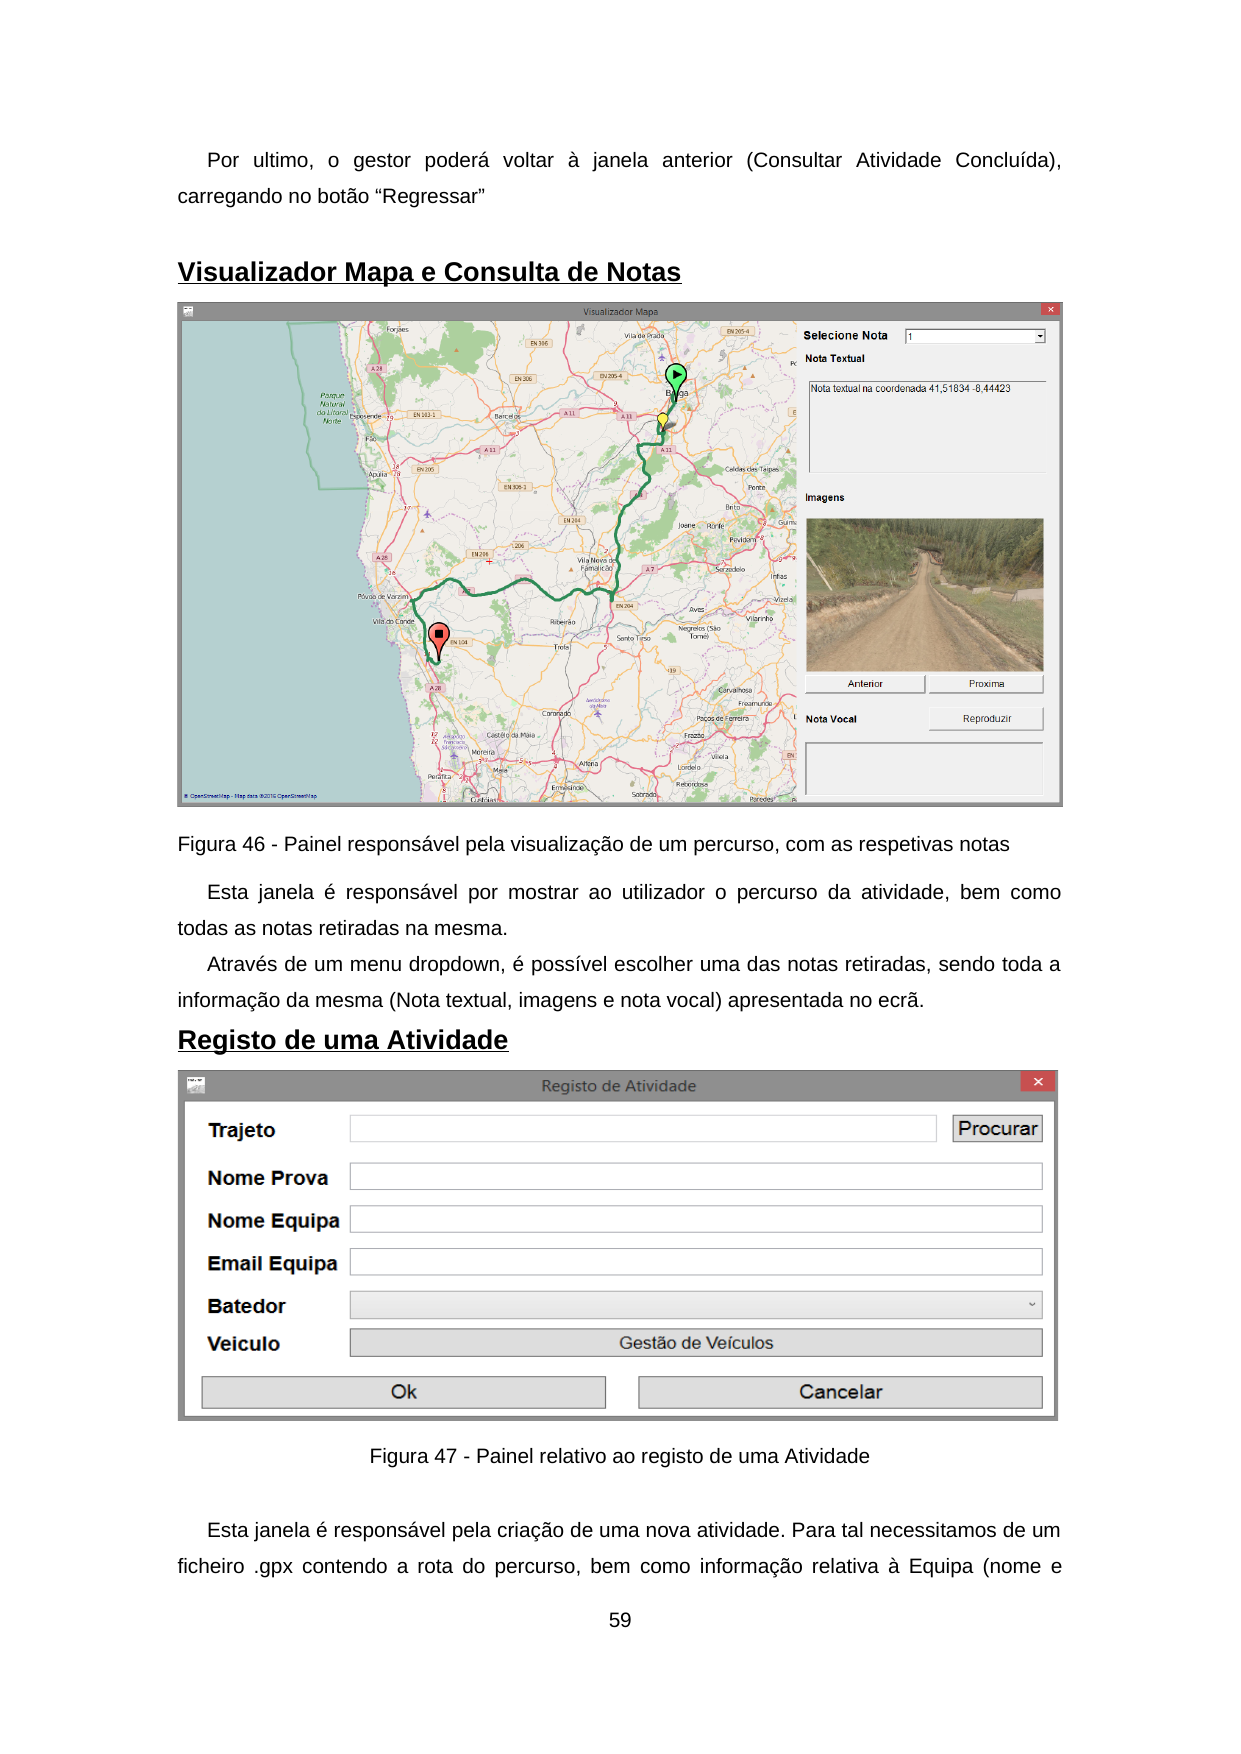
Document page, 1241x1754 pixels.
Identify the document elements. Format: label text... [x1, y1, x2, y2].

text Esta janela é responsável por mostrar ao utilizador o percurso da atividade, bem como todas as notas retiradas na mesma. [177, 880, 1063, 940]
text Através de um menu dropdown, é possível escolher uma das notas retiradas, sendo toda a informação da mesma (Nota textual, imagens e nota vocal) apresentada no ecrã. [177, 952, 1063, 1012]
text Por ultimo, o gestor poderá voltar à janela anterior (Consultar Atividade Concluída), carregando no botão “Regressar” [177, 148, 1063, 208]
text Visualizador Mapa e Consulta de Notas [177, 256, 1063, 287]
picture [177, 302, 1063, 807]
picture [176, 1070, 1058, 1420]
text Registo de uma Atividade [177, 1024, 1063, 1055]
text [177, 1476, 1063, 1578]
